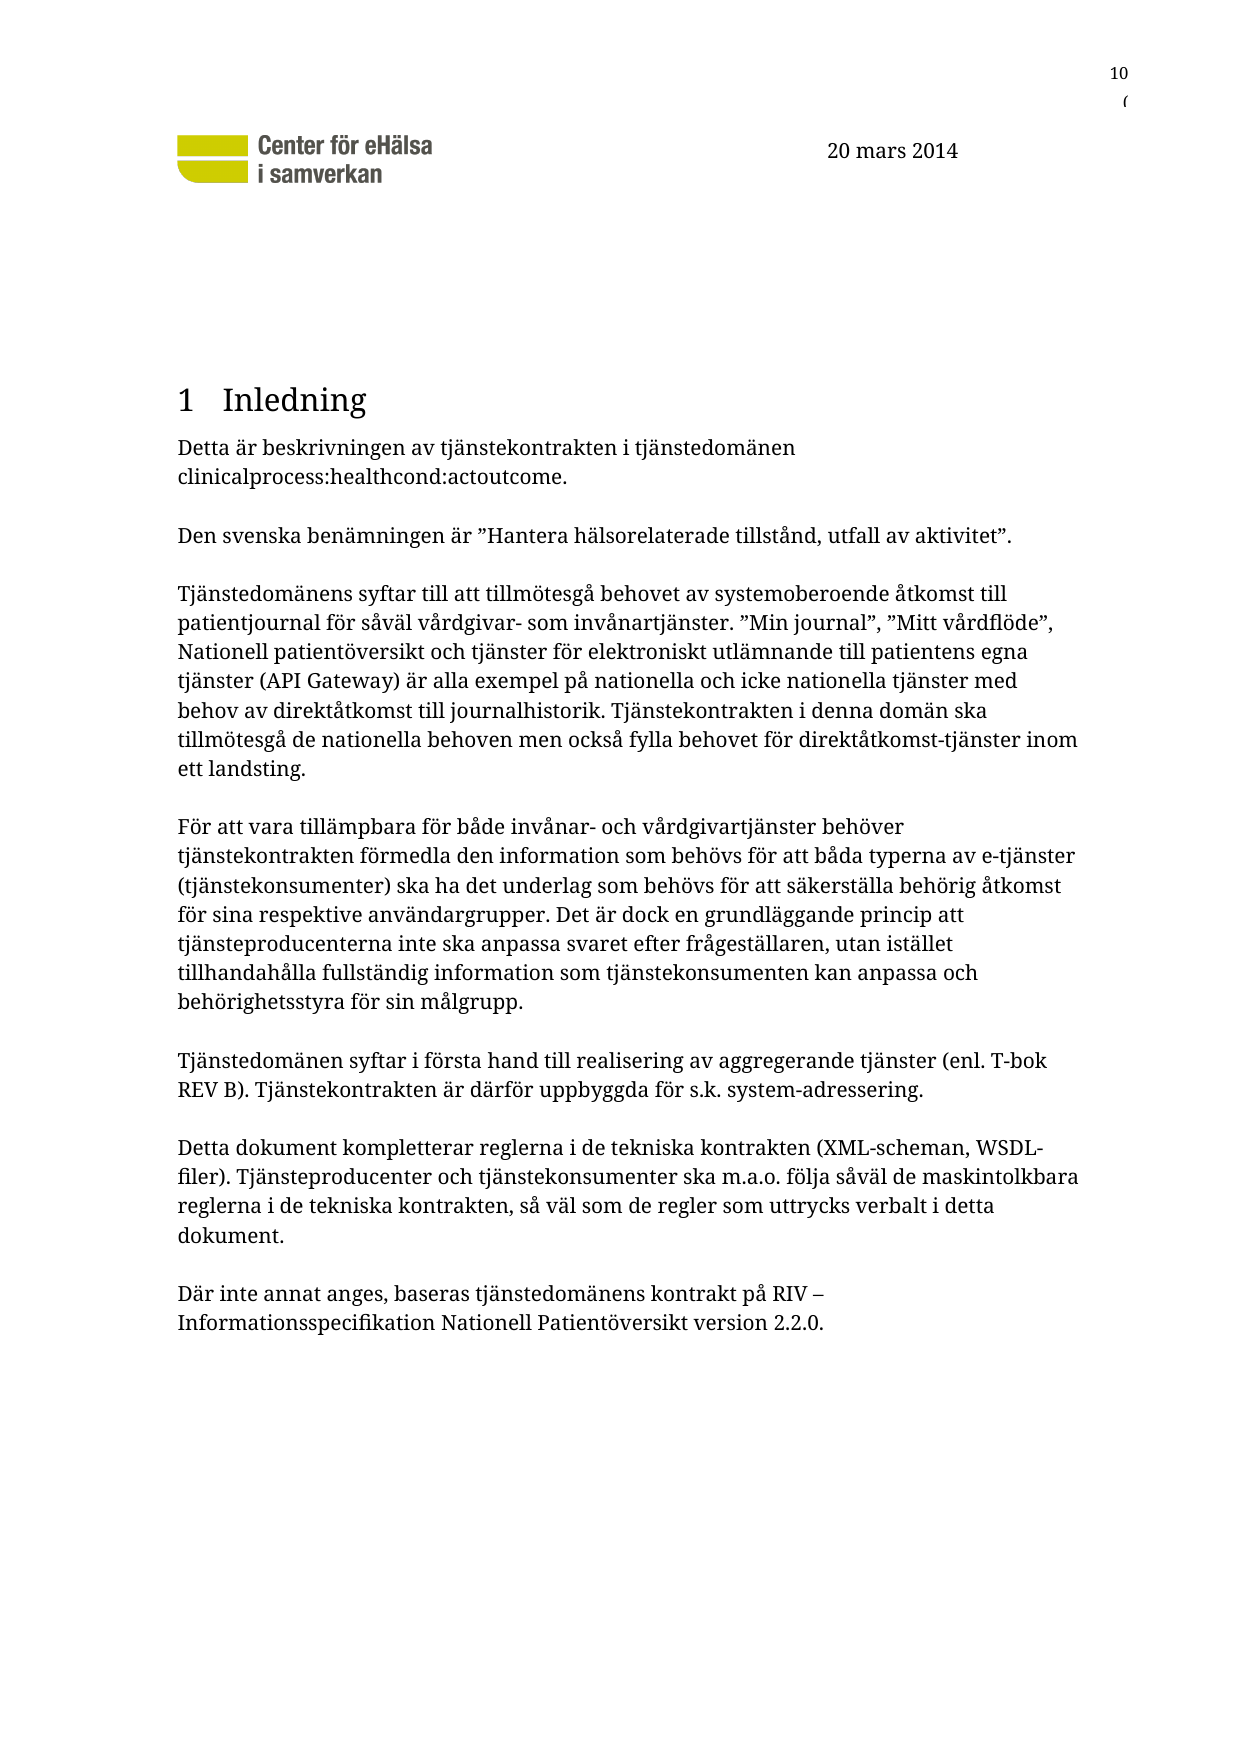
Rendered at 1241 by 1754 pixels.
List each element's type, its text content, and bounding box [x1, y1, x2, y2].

text Tjänstedomänen syftar i första hand till realisering av aggregerande tjänster (enl. T-bok REV B). Tjänstekontrakten är därför uppbyggda för s.k. system-adressering. [177, 1045, 1081, 1103]
text Den svenska benämningen är ”Hantera hälsorelaterade tillstånd, utfall av aktivitet”. [177, 520, 1081, 549]
text Detta är beskrivningen av tjänstekontrakten i tjänstedomänen clinicalprocess:healthcond:actoutcome. [177, 433, 1081, 491]
text Där inte annat anges, baseras tjänstedomänens kontrakt på RIV – Informationsspecifikation Nationell Patientöversikt version 2.2.0. [177, 1278, 1081, 1337]
picture [177, 135, 432, 183]
subtitle Inledning [177, 377, 1081, 420]
text Tjänstedomänens syftar till att tillmötesgå behovet av systemoberoende åtkomst till patientjournal för såväl vårdgivar- som invånartjänster. ”Min journal”, ”Mitt vårdflöde”, Nationell patientöversikt och tjänster för elektroniskt utlämnande till patientens egna tjänster (API Gateway) är alla exempel på nationella och icke nationella tjänster med behov av direktåtkomst till journalhistorik. Tjänstekontrakten i denna domän ska tillmötesgå de nationella behoven men också fylla behovet för direktåtkomst-tjänster inom ett landsting. [177, 578, 1081, 783]
text För att vara tillämpbara för både invånar- och vårdgivartjänster behöver tjänstekontrakten förmedla den information som behövs för att båda typerna av e-tjänster (tjänstekonsumenter) ska ha det underlag som behövs för att säkerställa behörig åtkomst för sina respektive användargrupper. Det är dock en grundläggande princip att tjänsteproducenterna inte ska anpassa svaret efter frågeställaren, utan istället tillhandahålla fullständig information som tjänstekonsumenten kan anpassa och behörighetsstyra för sin målgrupp. [177, 812, 1081, 1016]
text Detta dokument kompletterar reglerna i de tekniska kontrakten (XML-scheman, WSDL-filer). Tjänsteproducenter och tjänstekonsumenter ska m.a.o. följa såväl de maskintolkbara reglerna i de tekniska kontrakten, så väl som de regler som uttrycks verbalt i detta dokument. [177, 1133, 1081, 1249]
